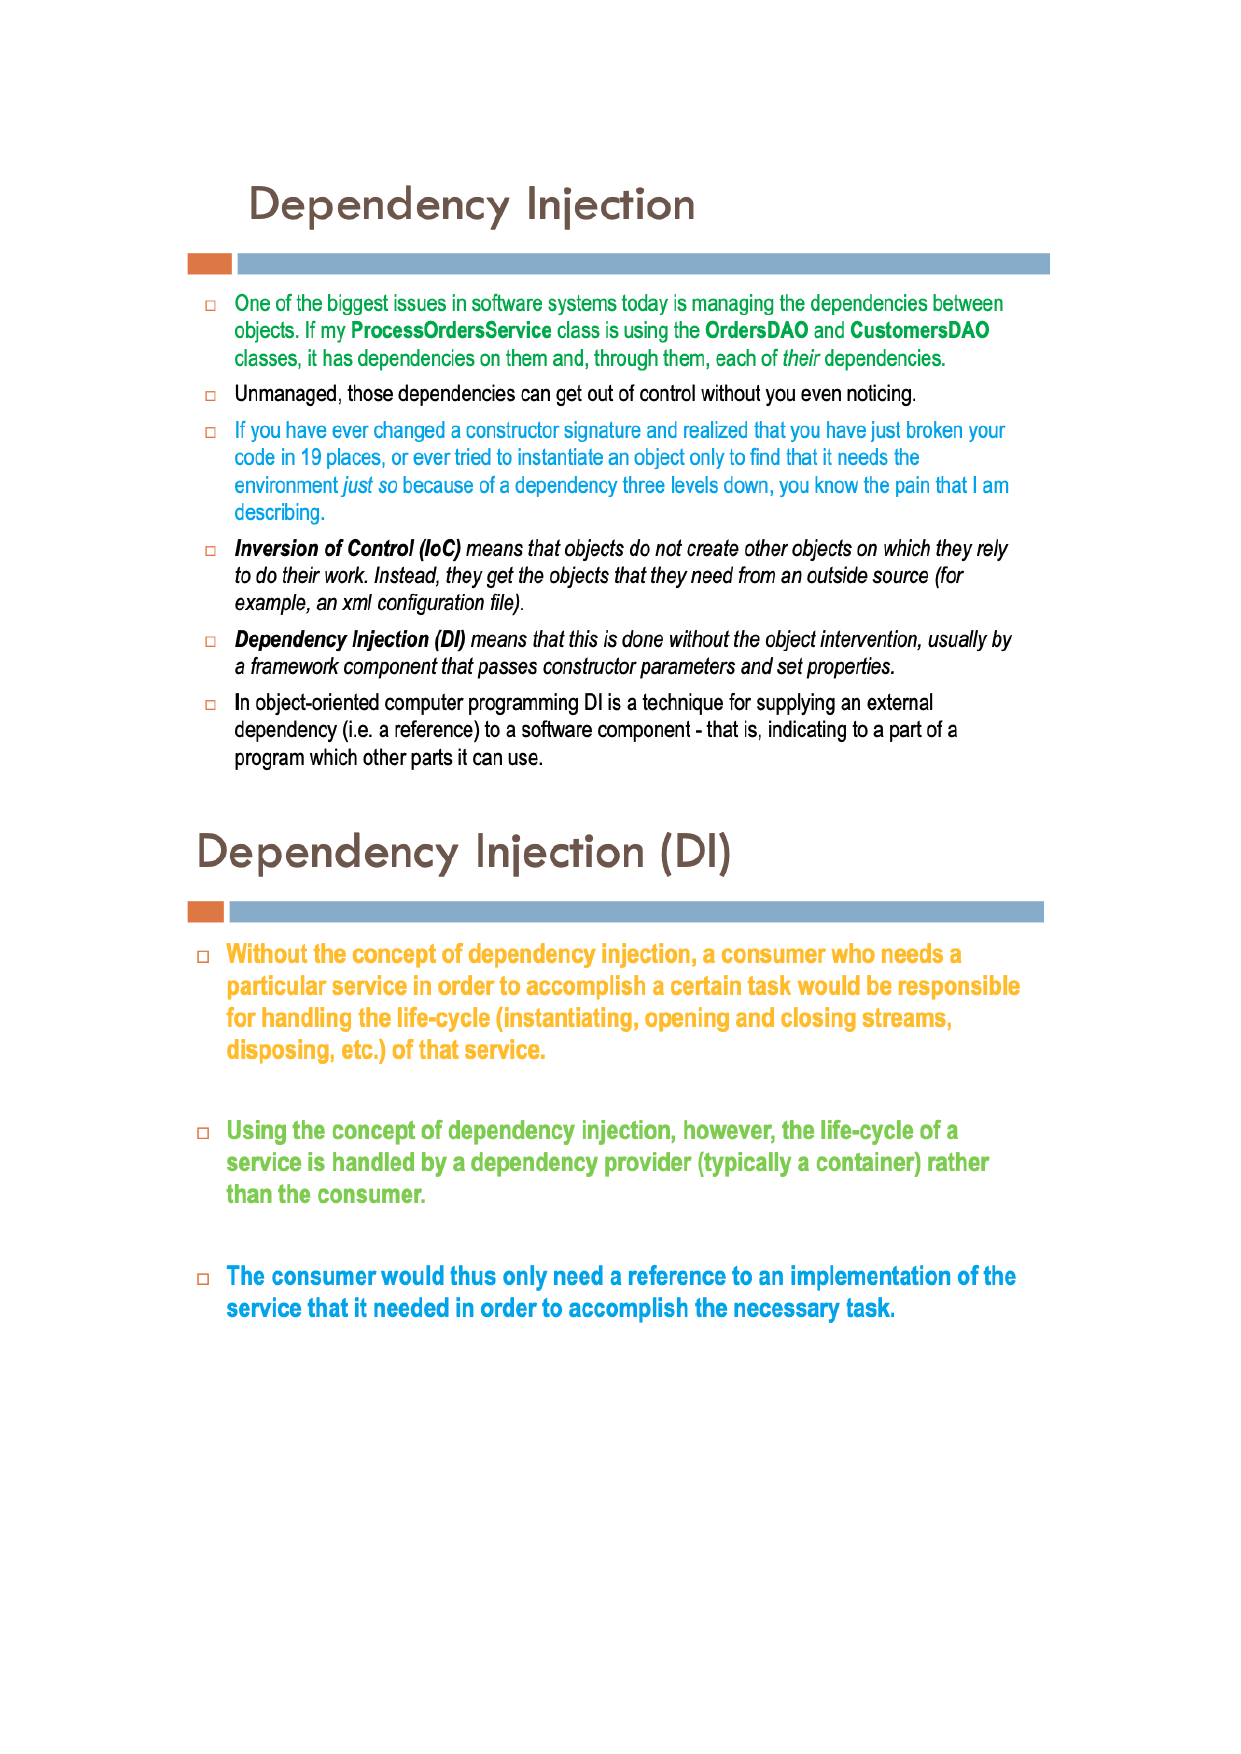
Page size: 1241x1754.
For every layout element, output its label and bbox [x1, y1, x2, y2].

picture [187, 812, 1053, 1371]
picture [187, 162, 1053, 804]
